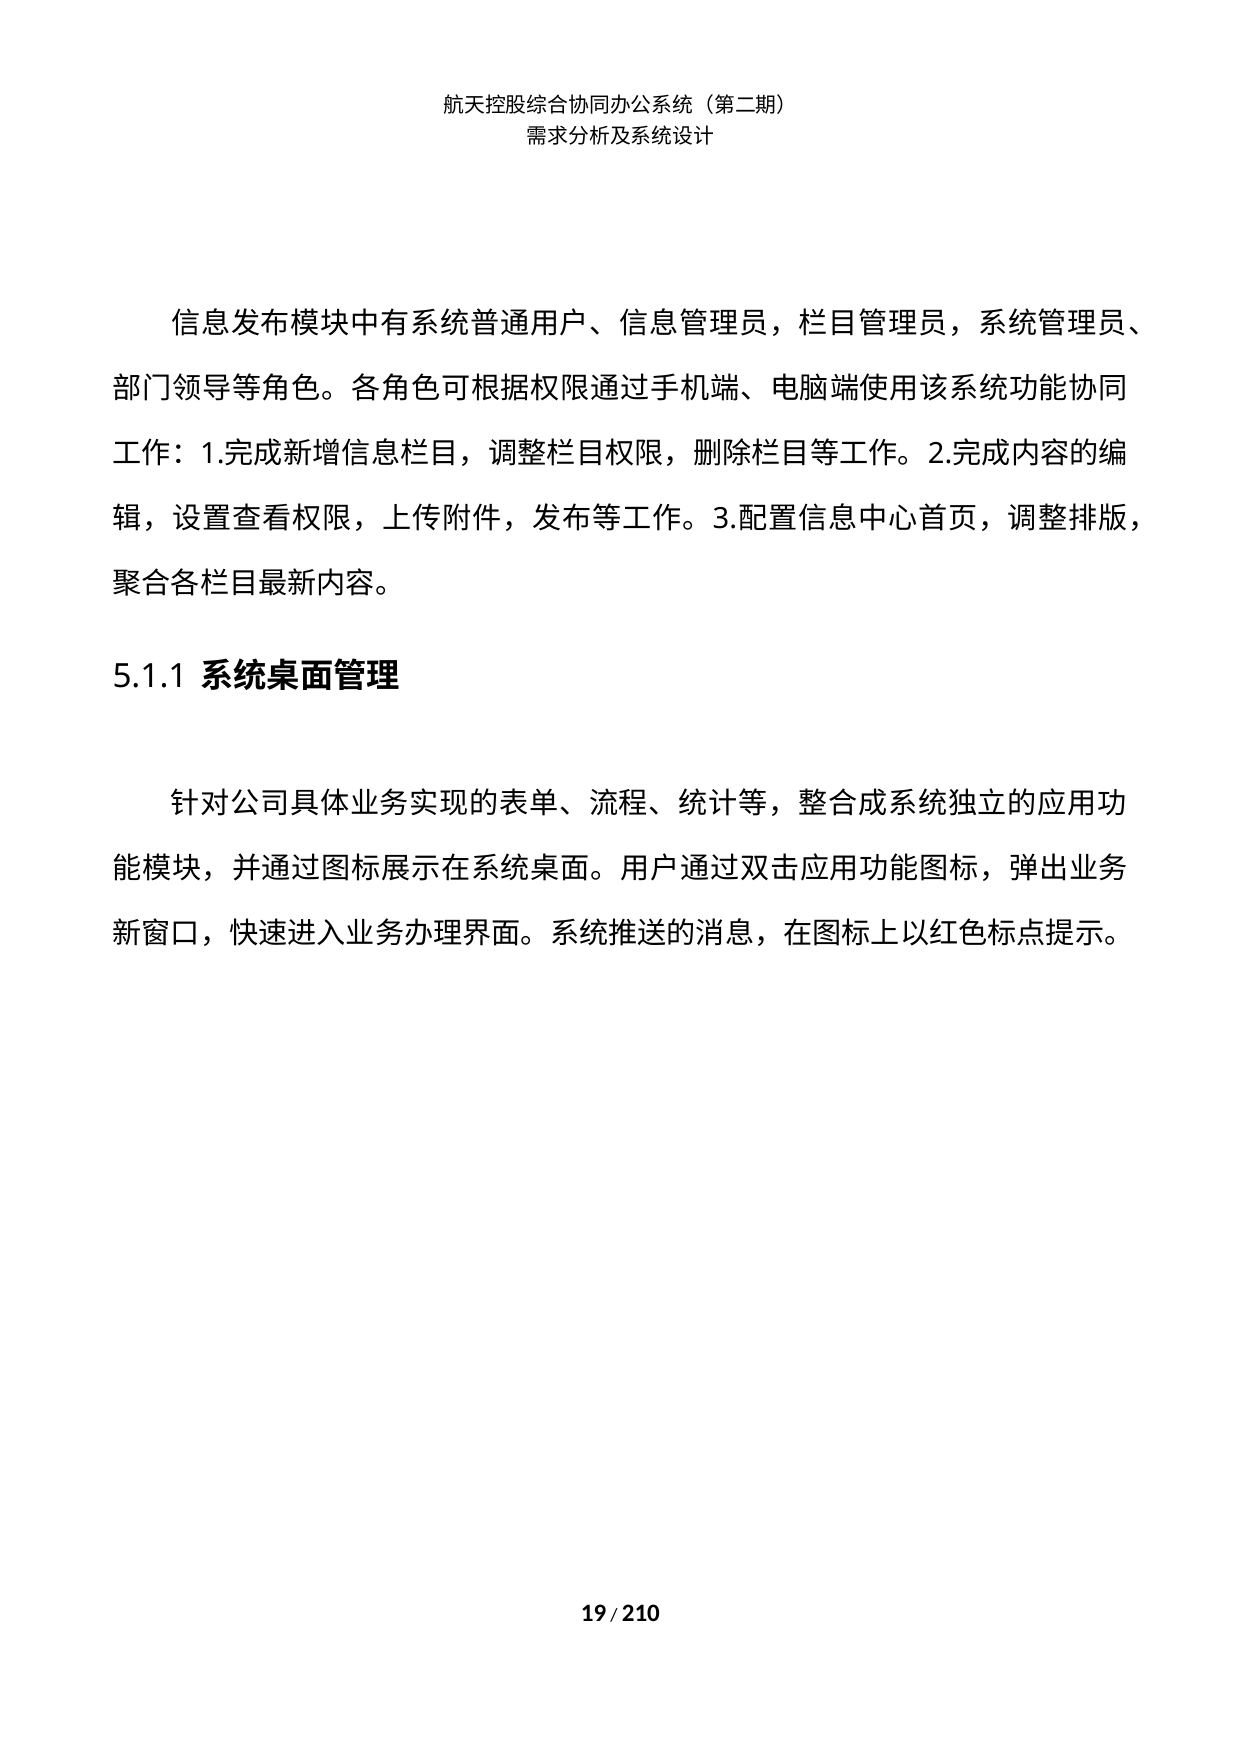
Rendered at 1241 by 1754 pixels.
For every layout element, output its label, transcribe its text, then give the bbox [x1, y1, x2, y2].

text 针对公司具体业务实现的表单、流程、统计等，整合成系统独立的应用功能模块，并通过图标展示在系统桌面。用户通过双击应用功能图标，弹出业务新窗口，快速进入业务办理界面。系统推送的消息，在图标上以红色标点提示。 [112, 768, 1128, 963]
subtitle 系统桌面管理 [112, 641, 1128, 706]
text 信息发布模块中有系统普通用户、信息管理员，栏目管理员，系统管理员、部门领导等角色。各角色可根据权限通过手机端、电脑端使用该系统功能协同工作：1.完成新增信息栏目，调整栏目权限，删除栏目等工作。2.完成内容的编辑，设置查看权限，上传附件，发布等工作。3.配置信息中心首页，调整排版，聚合各栏目最新内容。 [112, 288, 1128, 613]
